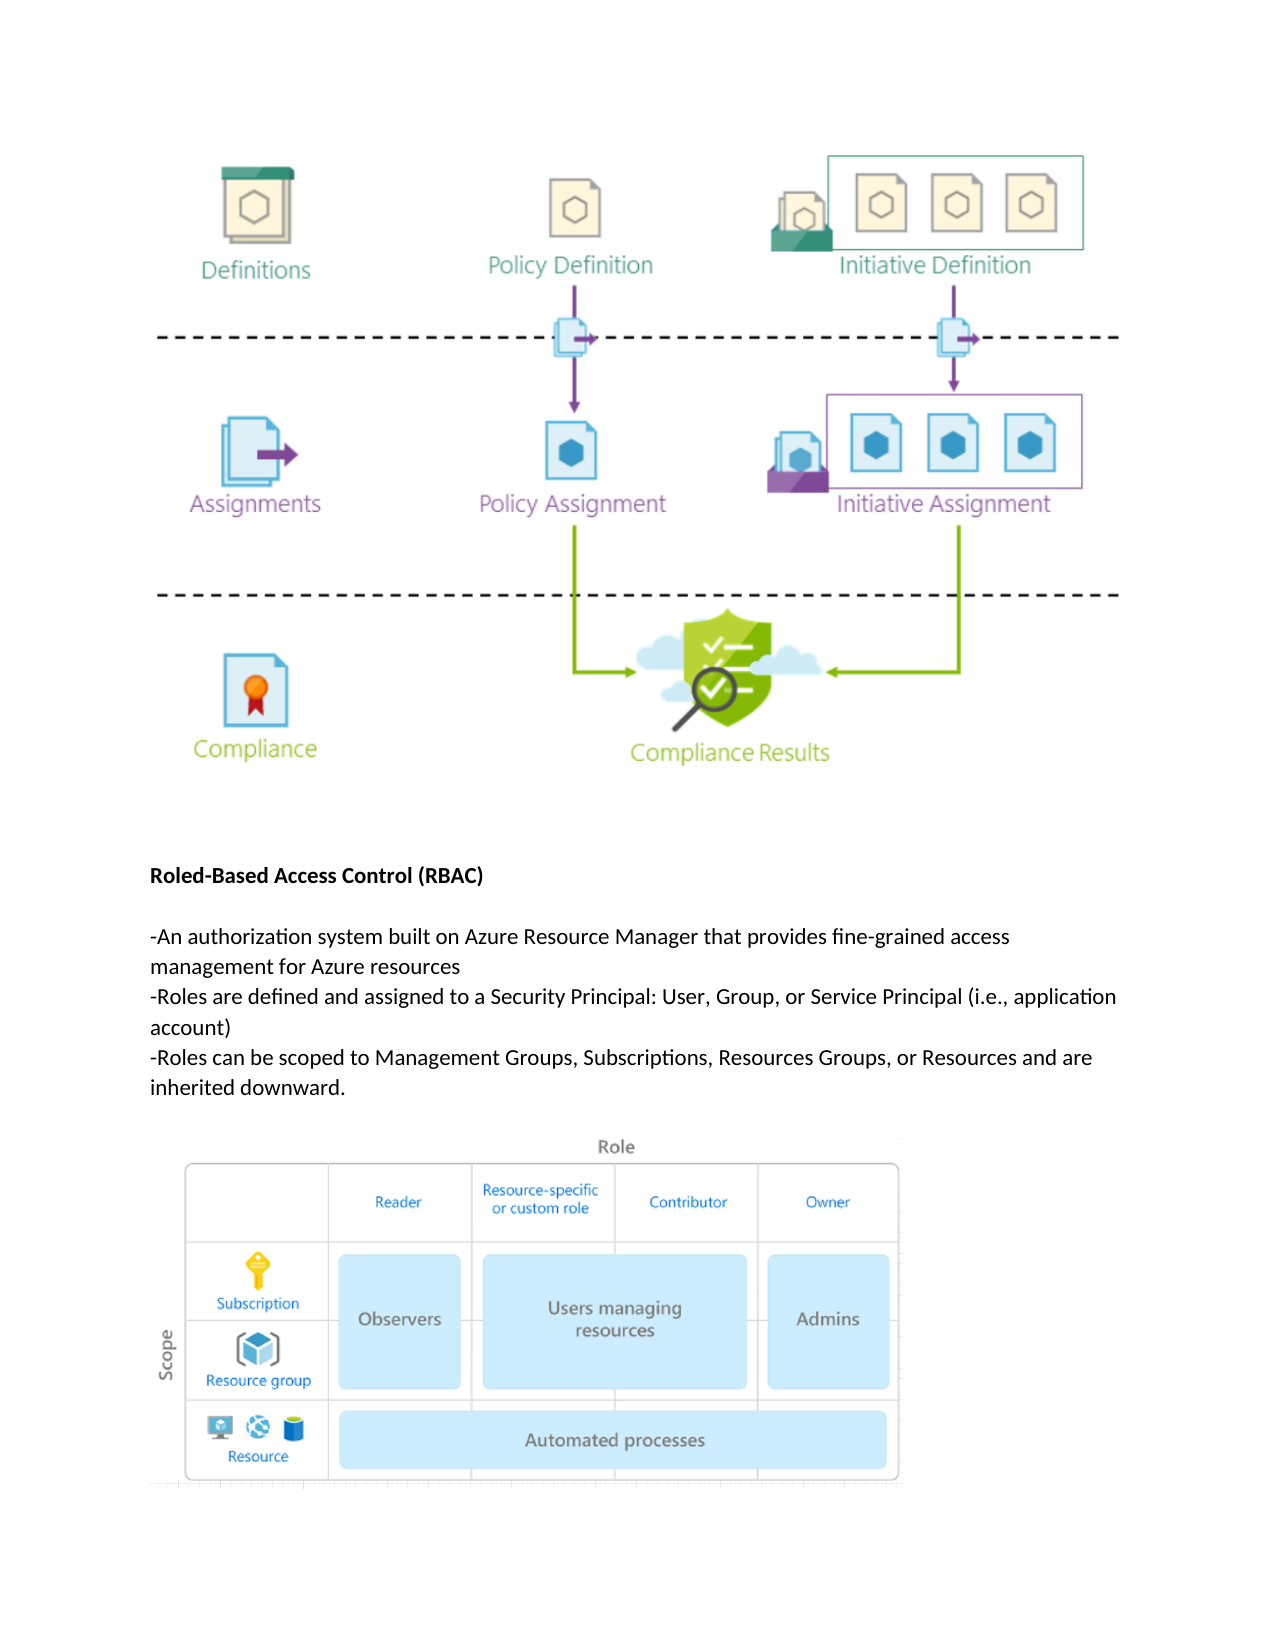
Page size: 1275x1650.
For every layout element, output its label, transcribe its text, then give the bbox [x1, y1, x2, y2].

picture [150, 150, 1125, 769]
text -Roles can be scoped to Management Groups, Subscriptions, Resources Groups, or Resources and are inherited downward. [150, 1043, 1125, 1101]
text -An authorization system built on Azure Resource Manager that provides fine-grained access management for Azure resources [150, 922, 1125, 980]
picture [150, 1133, 903, 1489]
text -Roles are defined and assigned to a Security Principal: User, Group, or Service Principal (i.e., application account) [150, 982, 1125, 1041]
text Roled-Based Access Control (RBAC) [150, 862, 1125, 889]
